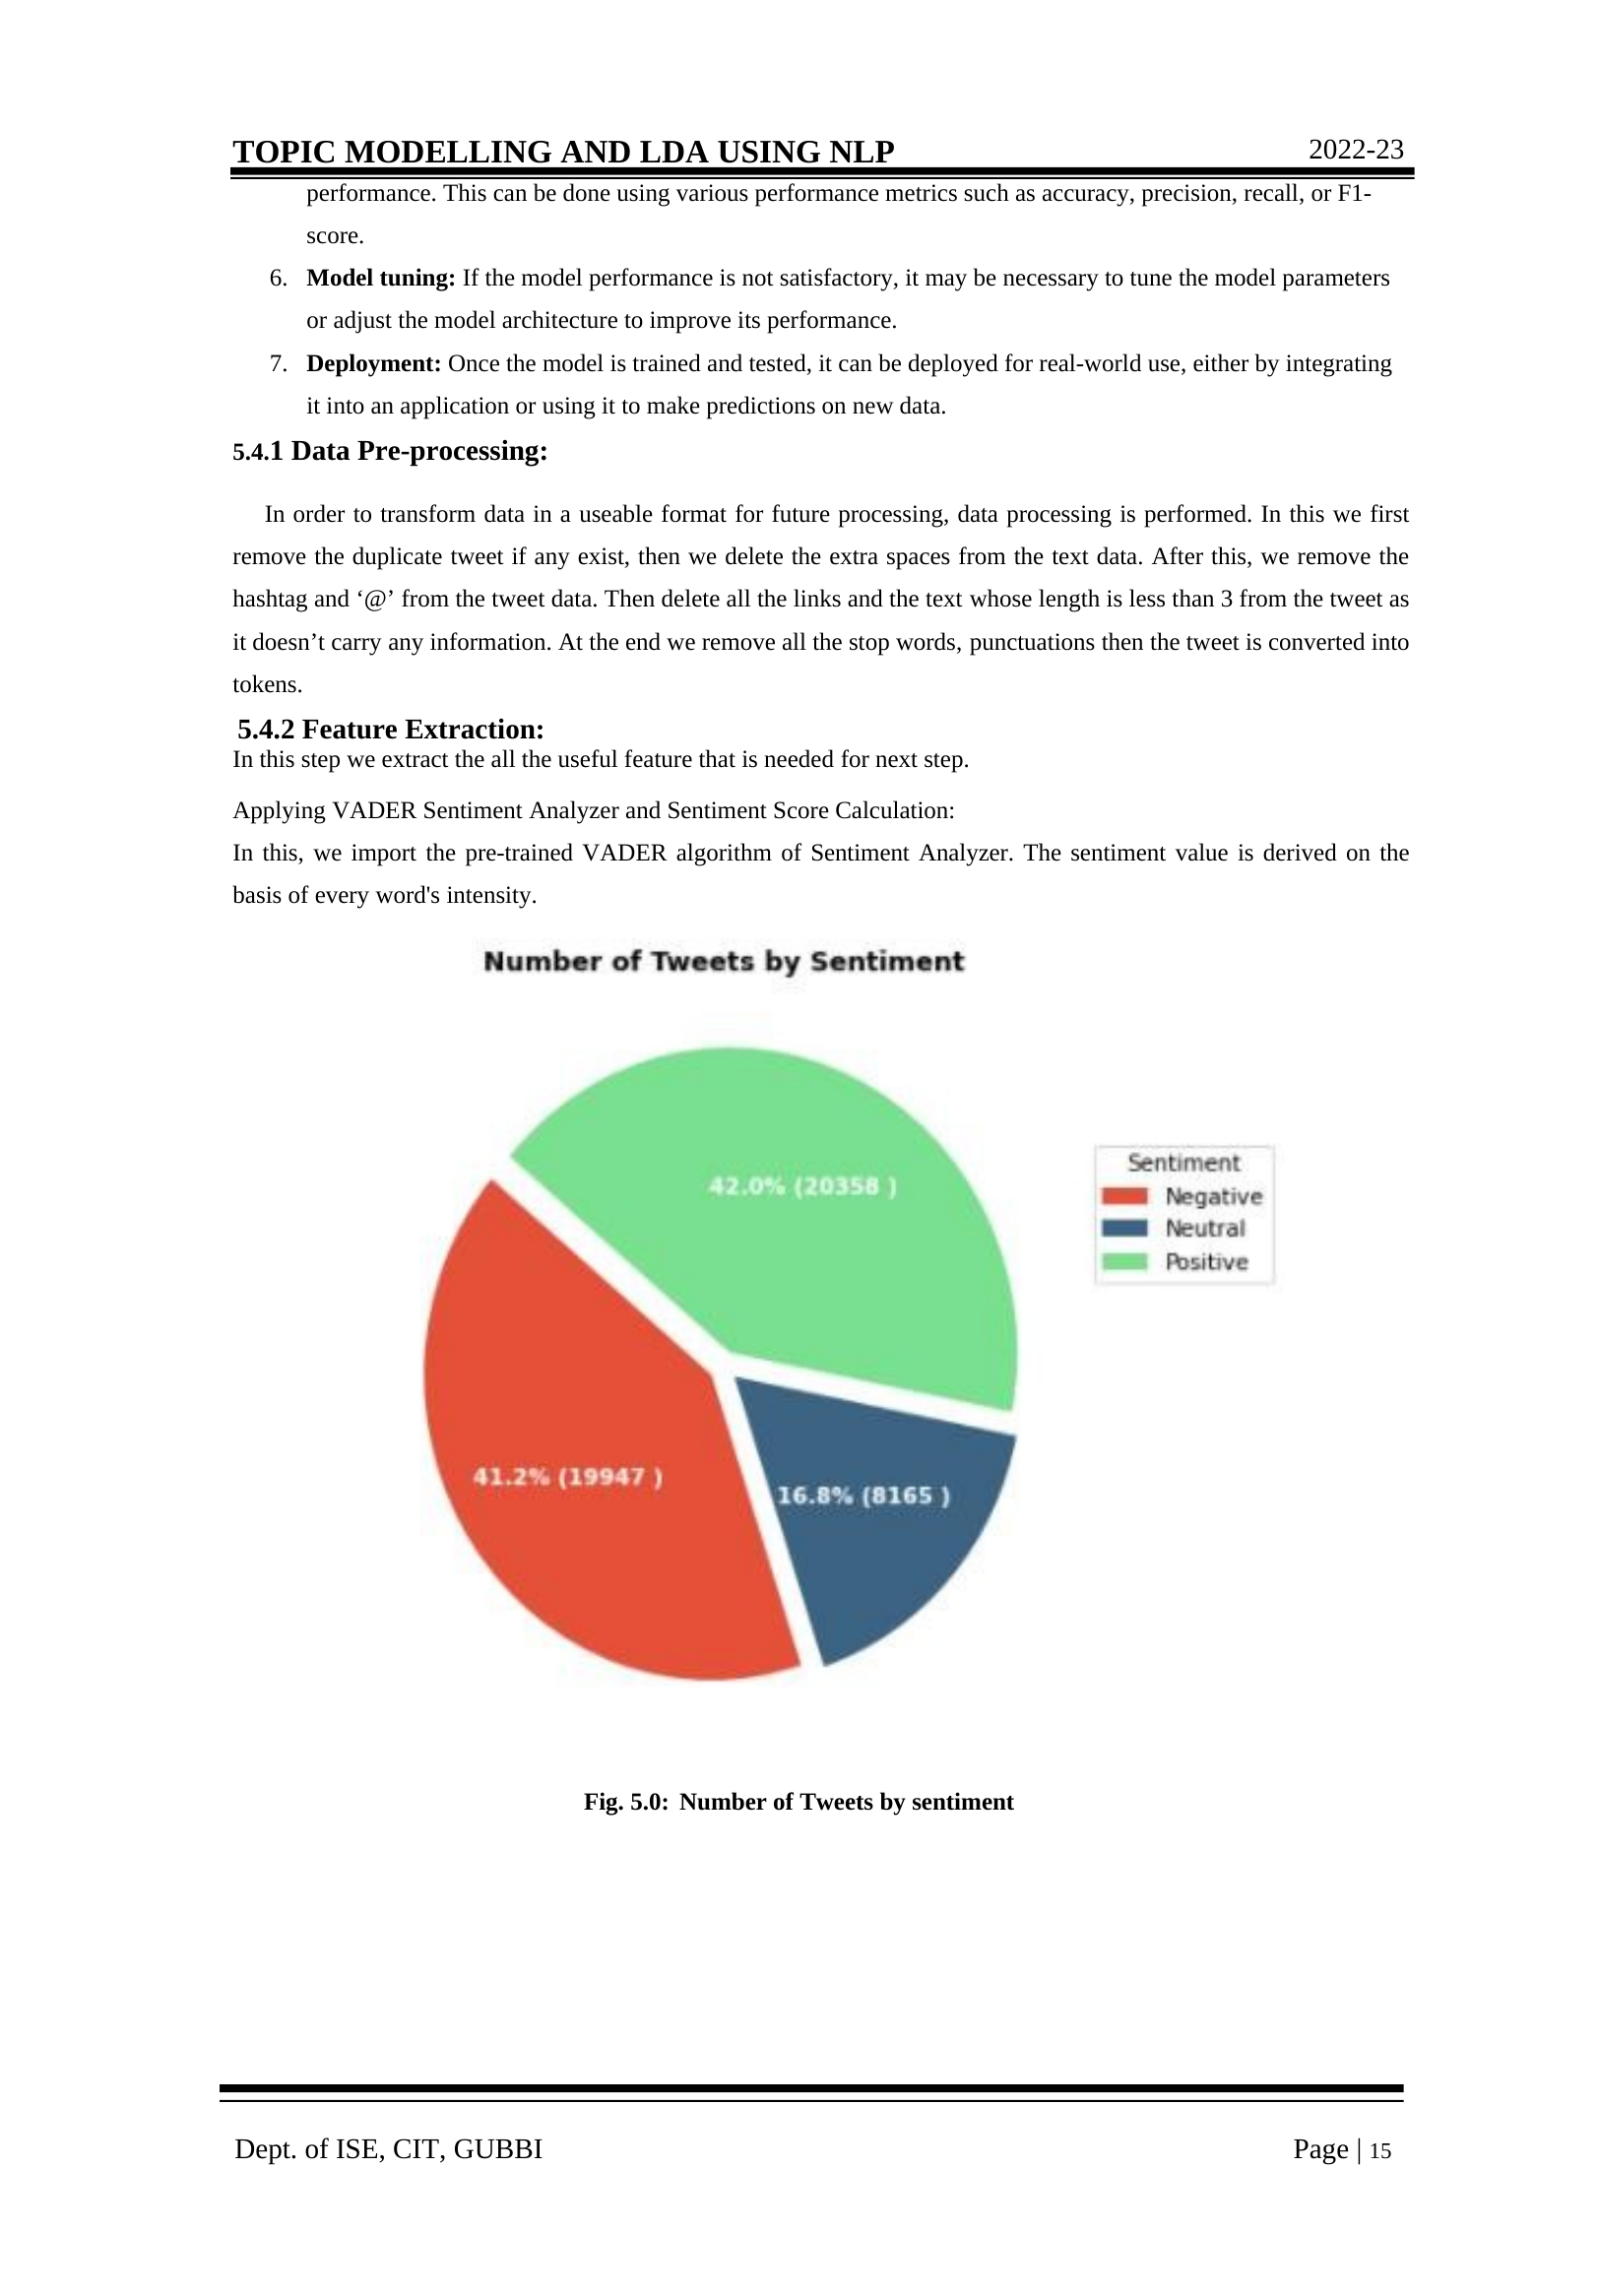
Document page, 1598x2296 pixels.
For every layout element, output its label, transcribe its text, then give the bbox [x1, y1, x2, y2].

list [270, 178, 1425, 249]
list Deployment: Once the model is trained and tested, it can be deployed for real-world use, either by integrating it into an application or using it to make predictions on new data. [270, 349, 1410, 419]
text In this, we import the pre-trained VADER algorithm of Sentiment Analyzer. The sentiment value is derived on the basis of every word's intensity. [232, 838, 1410, 909]
text Applying VADER Sentiment Analyzer and Sentiment Score Calculation: [232, 796, 1586, 824]
text In this step we extract the all the useful feature that is needed for next step. [232, 744, 1593, 773]
text In order to transform data in a useable format for future processing, data processing is performed. In this we first remove the duplicate tweet if any exist, then we delete the extra spaces from the text data. After this, we remove the hashtag and ‘@’ from the tweet data. Then delete all the links and the text whose length is less than 3 from the tweet as it doesn’t carry any information. At the end we remove all the stop words, punctuations then the tweet is converted into tokens. [232, 499, 1410, 697]
list Model tuning: If the model performance is not satisfactory, it may be necessary to tune the model parameters or adjust the model architecture to improve its performance. [270, 263, 1410, 334]
picture [419, 938, 1285, 1689]
text 5.4.2 Feature Extraction: [12, 712, 1598, 744]
text Fig. 5.0: Number of Tweets by sentiment [140, 1787, 1458, 1816]
list 5.4.1 Data Pre-processing: [232, 433, 1598, 466]
